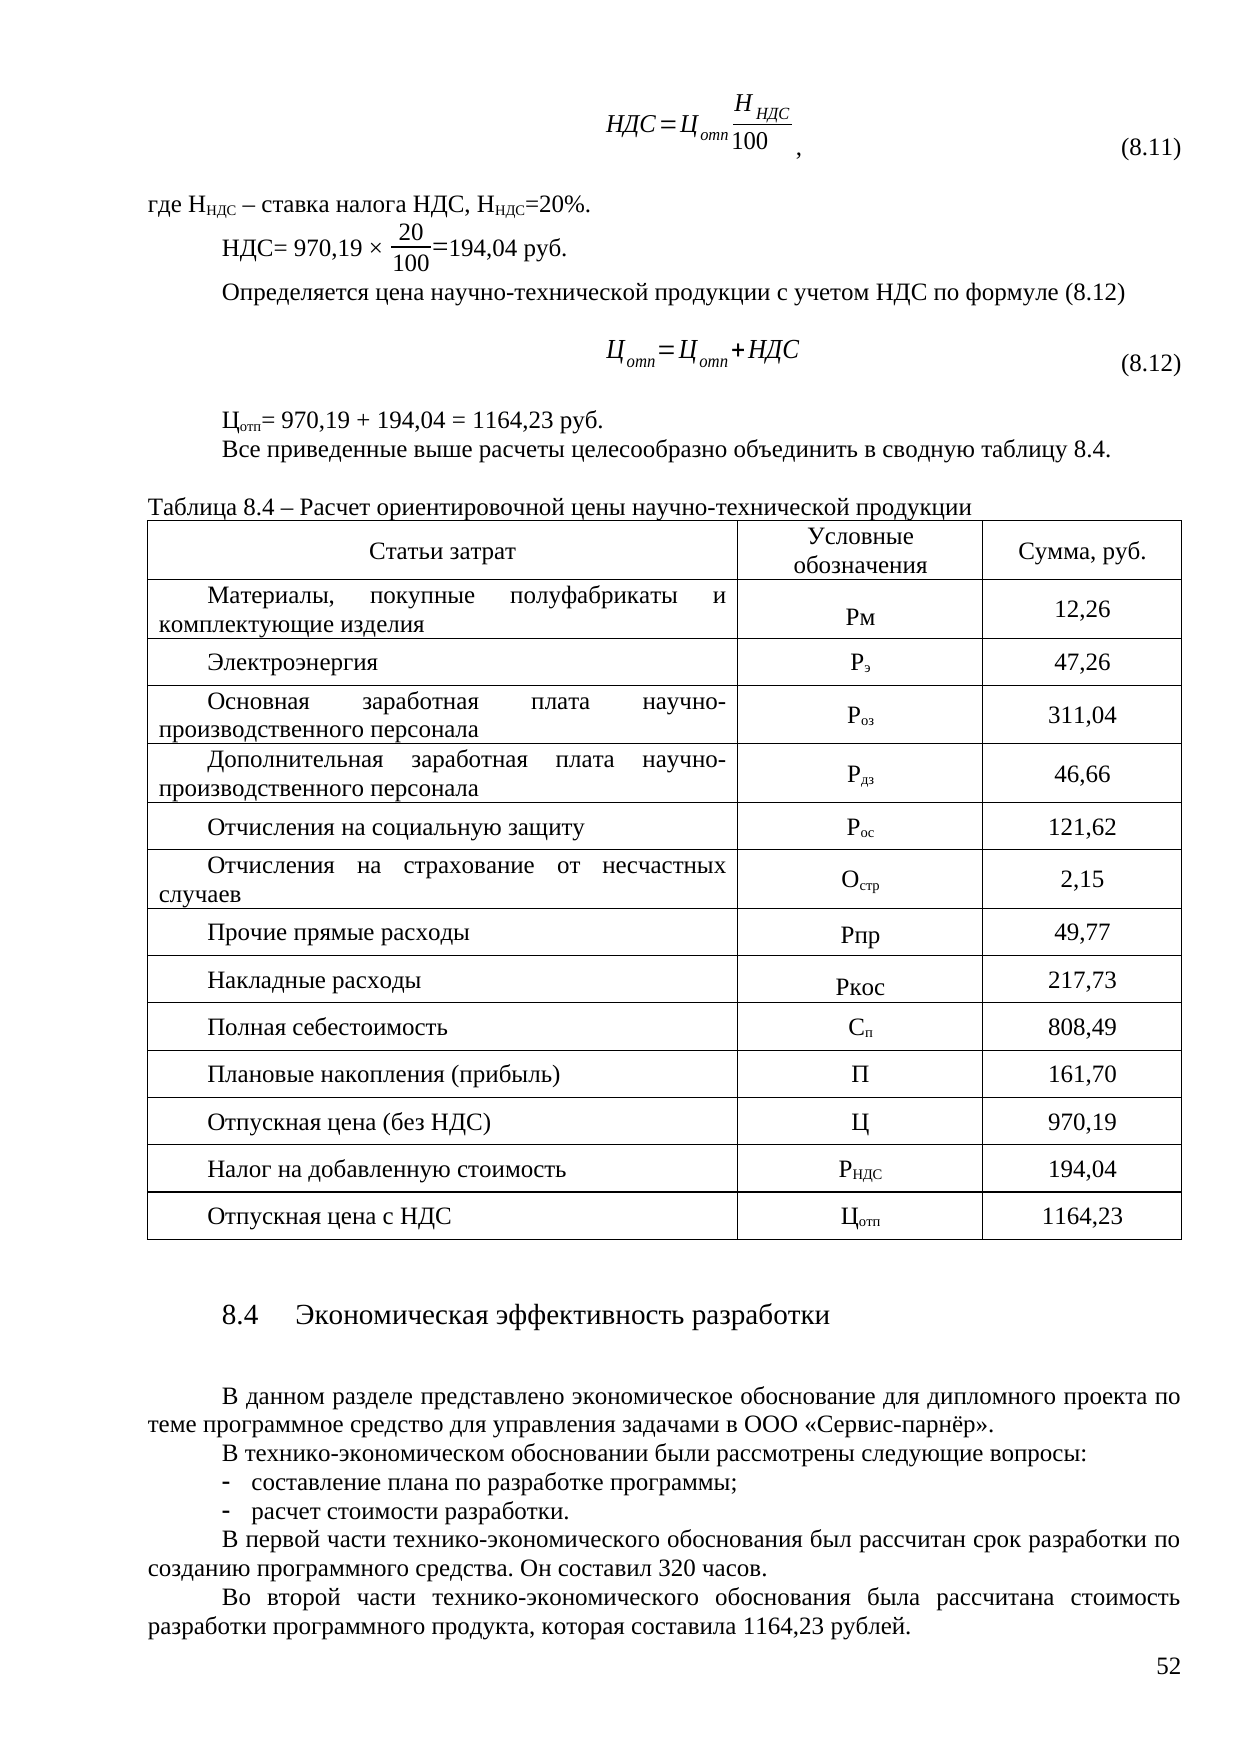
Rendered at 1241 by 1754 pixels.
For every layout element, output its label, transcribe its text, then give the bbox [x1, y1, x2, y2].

text НДС= 970,19 × =194,04 руб. [148, 218, 1181, 277]
list расчет стоимости разработки. [148, 1496, 1181, 1524]
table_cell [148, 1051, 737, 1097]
text где ННДС – ставка налога НДС, ННДС=20%. [148, 189, 1181, 218]
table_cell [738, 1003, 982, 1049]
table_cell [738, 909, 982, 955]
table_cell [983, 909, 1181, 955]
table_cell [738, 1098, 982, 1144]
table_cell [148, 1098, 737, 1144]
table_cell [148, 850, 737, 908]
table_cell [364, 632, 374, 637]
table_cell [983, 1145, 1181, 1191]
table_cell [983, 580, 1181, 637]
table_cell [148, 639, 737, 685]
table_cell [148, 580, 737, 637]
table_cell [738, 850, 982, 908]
subtitle Экономическая эффективность разработки [148, 1297, 1181, 1331]
text (8.12) [148, 334, 1181, 377]
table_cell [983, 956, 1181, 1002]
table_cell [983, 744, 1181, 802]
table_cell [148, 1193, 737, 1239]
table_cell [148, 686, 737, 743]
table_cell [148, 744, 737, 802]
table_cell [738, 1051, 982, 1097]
list составление плана по разработке программы; [148, 1467, 1181, 1496]
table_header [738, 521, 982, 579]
text В первой части технико-экономического обоснования был рассчитан срок разработки по созданию программного средства. Он составил 320 часов. [148, 1524, 1181, 1582]
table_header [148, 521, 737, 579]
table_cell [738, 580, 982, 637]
text Во второй части технико-экономического обоснования была рассчитана стоимость разработки программного продукта, которая составила 1164,23 рублей. [148, 1582, 1181, 1639]
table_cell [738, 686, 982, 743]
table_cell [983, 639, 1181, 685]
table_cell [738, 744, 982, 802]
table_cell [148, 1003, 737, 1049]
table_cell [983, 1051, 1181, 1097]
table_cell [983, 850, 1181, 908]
text Определяется цена научно-технической продукции с учетом НДС по формуле (8.12) [148, 277, 1181, 306]
text В данном разделе представлено экономическое обоснование для дипломного проекта по теме программное средство для управления задачами в ООО «Сервис-парнёр». [148, 1381, 1181, 1438]
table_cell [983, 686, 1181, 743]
text Все приведенные выше расчеты целесообразно объединить в сводную таблицу 8.4. [148, 434, 1181, 463]
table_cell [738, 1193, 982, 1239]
text Таблица 8.4 – Расчет ориентировочной цены научно-технической продукции [148, 492, 1181, 520]
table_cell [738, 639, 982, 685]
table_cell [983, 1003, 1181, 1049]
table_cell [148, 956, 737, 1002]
text В технико-экономическом обосновании были рассмотрены следующие вопросы: [148, 1438, 1181, 1467]
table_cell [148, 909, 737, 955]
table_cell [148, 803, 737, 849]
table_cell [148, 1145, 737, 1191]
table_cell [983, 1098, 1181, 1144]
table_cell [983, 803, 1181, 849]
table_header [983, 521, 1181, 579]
text , (8.11) [148, 89, 1181, 161]
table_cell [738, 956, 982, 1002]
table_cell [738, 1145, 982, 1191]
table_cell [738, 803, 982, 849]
text Цотп= 970,19 + 194,04 = 1164,23 руб. [148, 405, 1181, 434]
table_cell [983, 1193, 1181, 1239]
